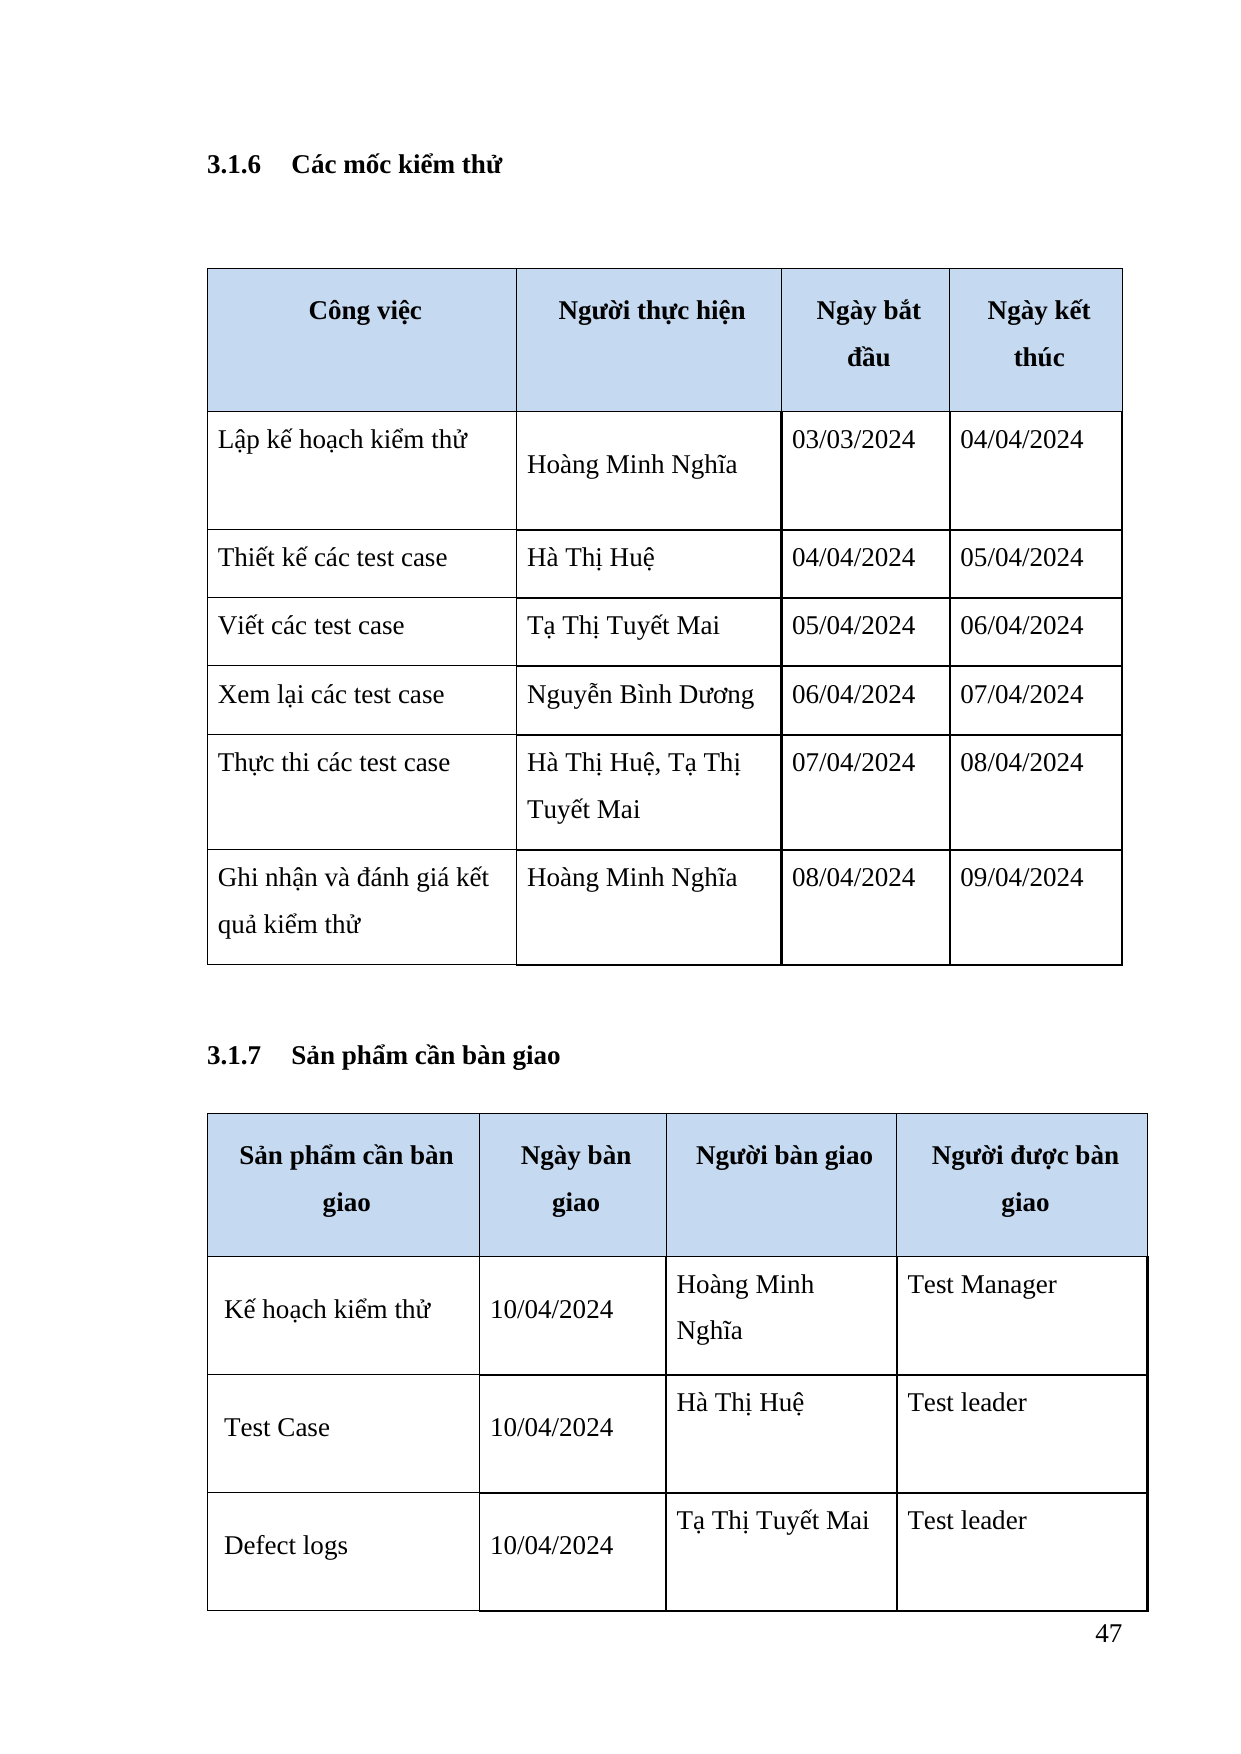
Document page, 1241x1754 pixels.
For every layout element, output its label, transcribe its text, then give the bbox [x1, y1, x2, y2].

table_cell Test Manager [898, 1257, 1146, 1373]
table_header Người được bàn giao [897, 1114, 1147, 1256]
table_cell Test Case [208, 1375, 479, 1492]
table_cell Ghi nhận và đánh giá kết quả kiểm thử [208, 850, 516, 963]
table_cell Hà Thị Huệ [667, 1376, 896, 1492]
table_cell Lập kế hoạch kiểm thử [208, 412, 516, 528]
table_cell Hà Thị Huệ, Tạ Thị Tuyết Mai [517, 736, 780, 848]
table_cell 05/04/2024 [783, 599, 949, 665]
table_cell Hà Thị Huệ [517, 531, 780, 597]
table_cell Test leader [898, 1494, 1146, 1610]
table_cell Xem lại các test case [208, 666, 516, 733]
table_cell 09/04/2024 [951, 851, 1121, 963]
table_cell 04/04/2024 [951, 412, 1121, 528]
table_cell Test leader [898, 1376, 1146, 1492]
table_cell 08/04/2024 [783, 851, 949, 963]
table_header Người thực hiện [517, 269, 781, 411]
table_cell 04/04/2024 [783, 531, 949, 597]
table_cell Nguyễn Bình Dương [517, 667, 780, 733]
table_cell Tạ Thị Tuyết Mai [517, 599, 780, 665]
table_cell 10/04/2024 [480, 1257, 665, 1373]
table_header Ngày bàn giao [480, 1114, 666, 1256]
table_cell Tạ Thị Tuyết Mai [667, 1494, 896, 1610]
table_header Sản phẩm cần bàn giao [208, 1114, 479, 1256]
table_header Ngày kết thúc [950, 269, 1122, 411]
table_cell 06/04/2024 [951, 599, 1121, 665]
table_cell 07/04/2024 [783, 736, 949, 848]
table_cell 07/04/2024 [951, 667, 1121, 733]
table_cell Kế hoạch kiểm thử [208, 1257, 479, 1373]
subtitle Các mốc kiểm thử [207, 148, 1122, 179]
table_cell 03/03/2024 [783, 412, 949, 528]
table_cell 08/04/2024 [951, 736, 1121, 848]
table_cell 10/04/2024 [480, 1494, 665, 1610]
table_cell Hoàng Minh Nghĩa [517, 851, 780, 963]
table_cell 05/04/2024 [951, 531, 1121, 597]
table_cell Viết các test case [208, 598, 516, 665]
subtitle Sản phẩm cần bàn giao [207, 1039, 1122, 1071]
table_cell 10/04/2024 [480, 1376, 665, 1492]
table_cell Hoàng Minh Nghĩa [517, 412, 780, 528]
table_cell 06/04/2024 [783, 667, 949, 733]
table_cell Thiết kế các test case [208, 530, 516, 597]
table_cell Hoàng Minh Nghĩa [667, 1257, 896, 1373]
table_header Ngày bắt đầu [782, 269, 949, 411]
table_cell Defect logs [208, 1493, 479, 1610]
table_cell Thực thi các test case [208, 735, 516, 848]
table_header Công việc [208, 269, 516, 411]
table_header Người bàn giao [667, 1114, 896, 1256]
